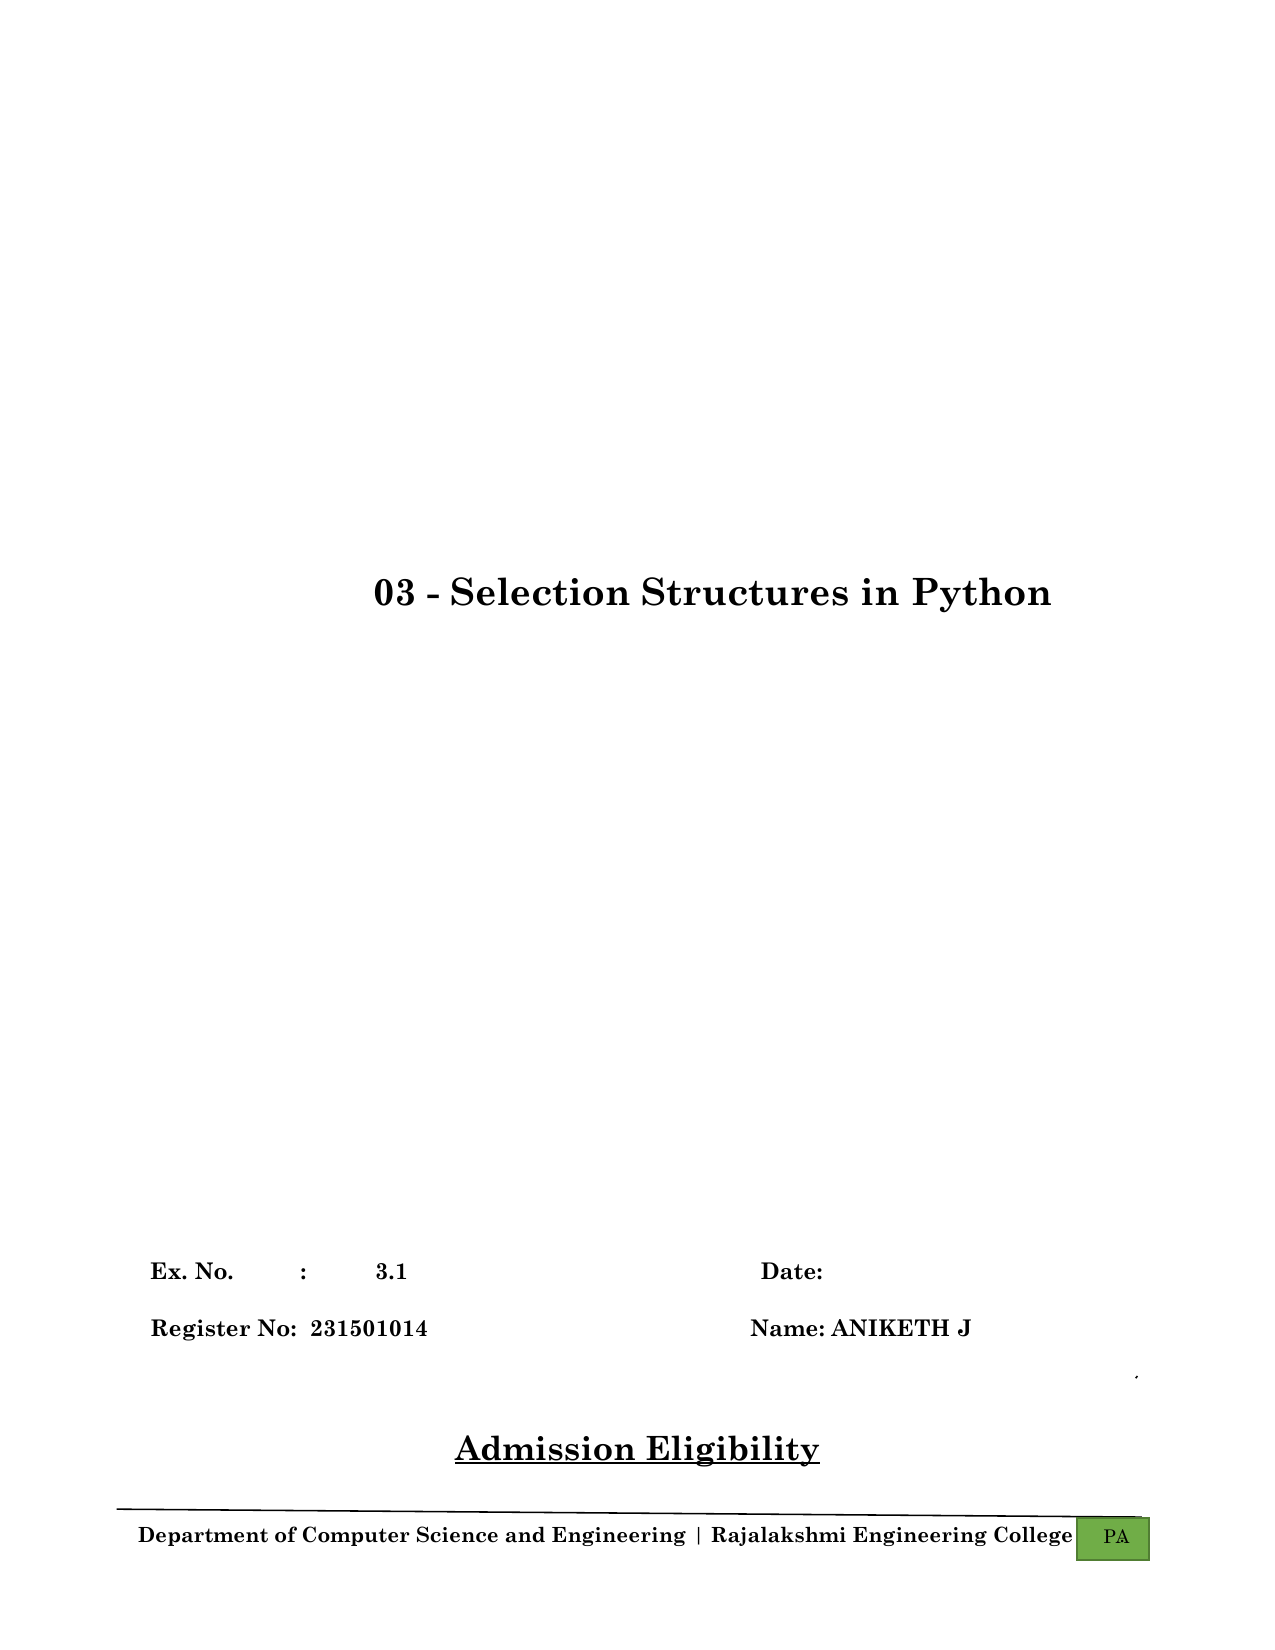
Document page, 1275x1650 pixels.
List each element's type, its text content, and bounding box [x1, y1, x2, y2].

text Register No: 231501014 Name: ANIKETH J [150, 1314, 1125, 1341]
text Ex. No. : 3.1 Date: [150, 1257, 1125, 1284]
text Admission Eligibility [150, 1427, 1125, 1467]
subtitle 03 - Selection Structures in Python [225, 568, 1125, 613]
